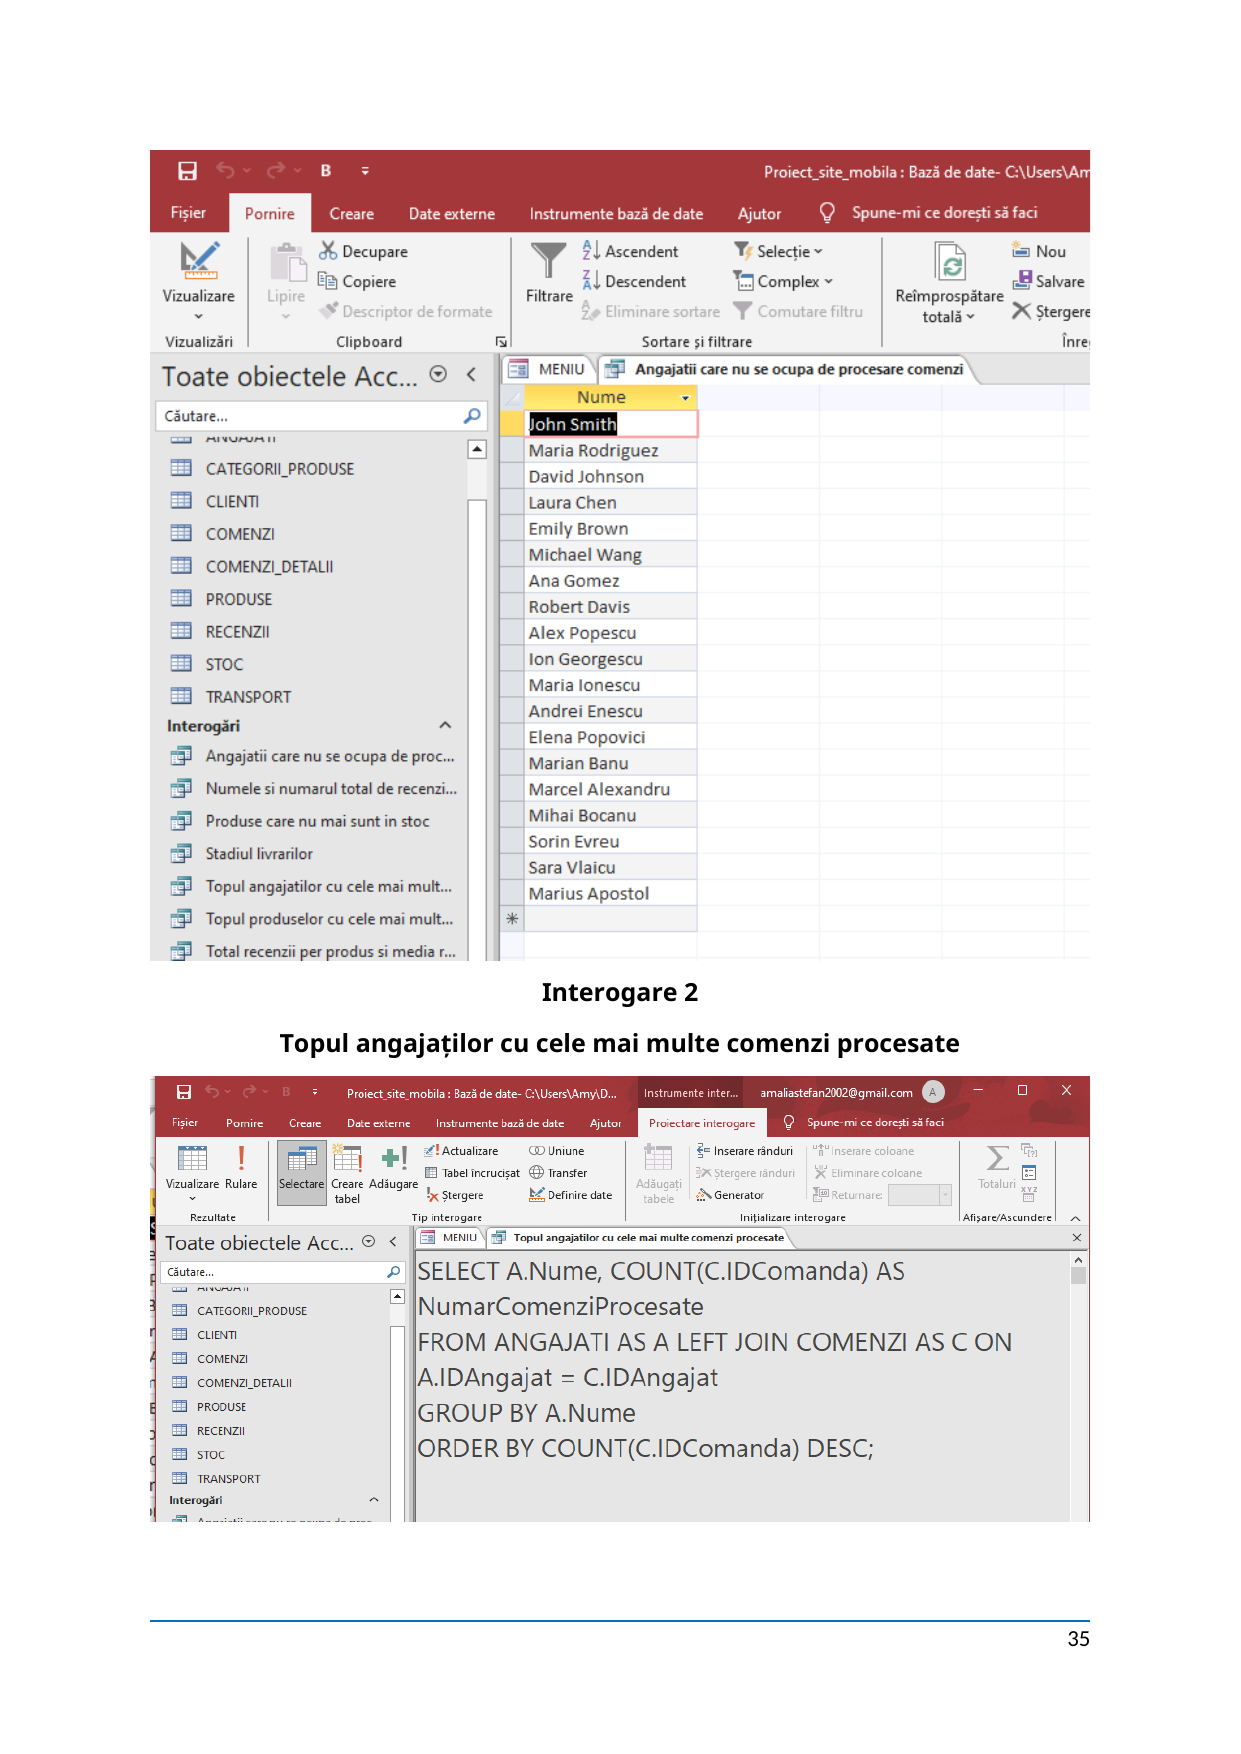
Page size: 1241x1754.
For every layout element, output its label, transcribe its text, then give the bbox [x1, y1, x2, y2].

text Topul angajaților cu cele mai multe comenzi procesate [150, 1025, 1090, 1059]
picture [150, 150, 1091, 961]
picture [150, 1076, 1091, 1522]
text Interogare 2 [150, 974, 1090, 1008]
